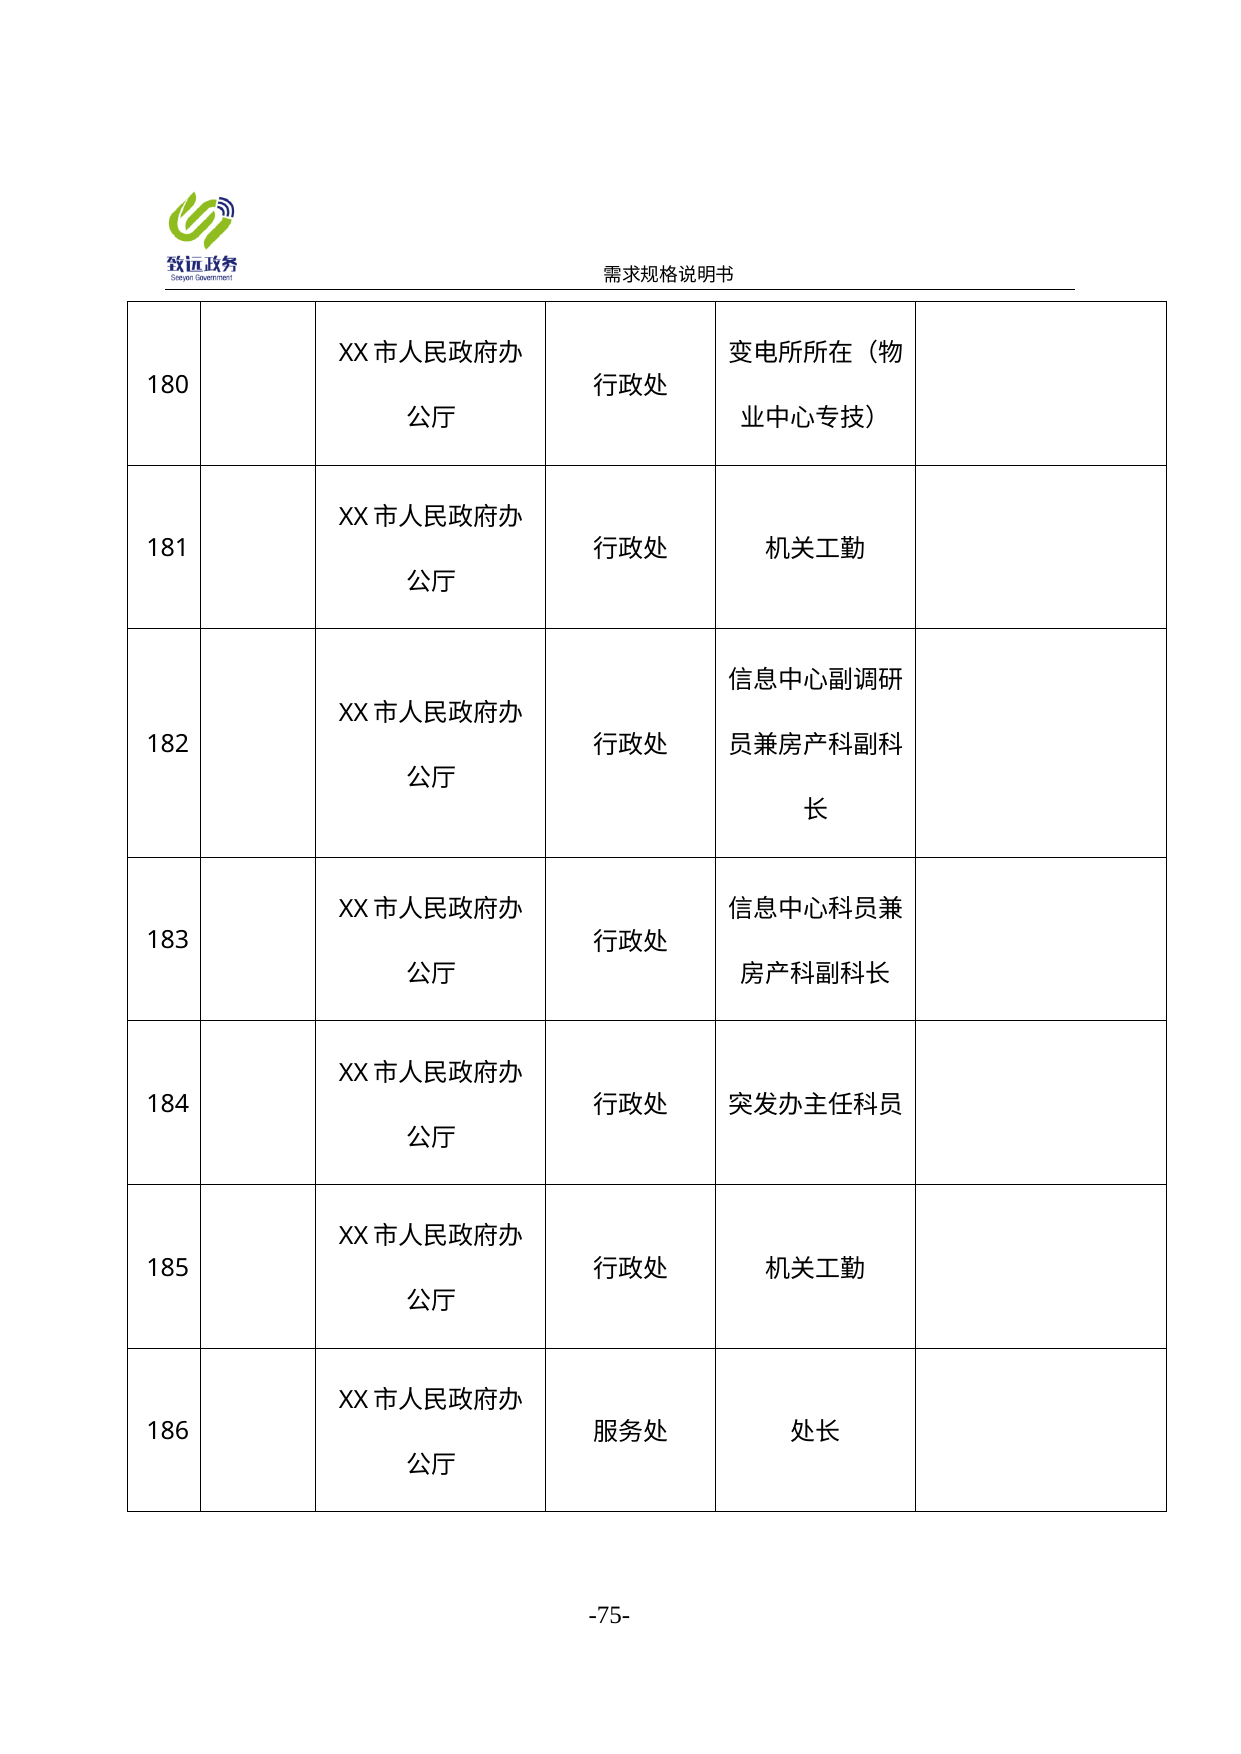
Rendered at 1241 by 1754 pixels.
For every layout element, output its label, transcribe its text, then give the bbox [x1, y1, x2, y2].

table_cell 处长 [716, 1349, 915, 1511]
table_cell 182 [128, 629, 200, 857]
table_cell [916, 1349, 1166, 1511]
table_cell 行政处 [546, 302, 715, 465]
table_cell [916, 466, 1166, 628]
table_cell 机关工勤 [716, 466, 915, 628]
table_cell 183 [128, 858, 200, 1020]
table_cell XX市人民政府办公厅 [316, 1021, 545, 1184]
table_cell 服务处 [546, 1349, 715, 1511]
table_cell 180 [128, 302, 200, 465]
table_cell [201, 1185, 315, 1347]
table_cell [916, 1021, 1166, 1184]
table_cell XX市人民政府办公厅 [316, 302, 545, 465]
table_cell 行政处 [546, 629, 715, 857]
table_cell XX市人民政府办公厅 [316, 1349, 545, 1511]
table_cell 186 [128, 1349, 200, 1511]
table_cell XX市人民政府办公厅 [316, 858, 545, 1020]
table_cell 181 [128, 466, 200, 628]
table_cell [201, 466, 315, 628]
table_cell [201, 302, 315, 465]
table_cell [916, 858, 1166, 1020]
table_cell [201, 1021, 315, 1184]
table_cell 行政处 [546, 1185, 715, 1347]
picture [165, 190, 238, 282]
table_cell 信息中心科员兼房产科副科长 [716, 858, 915, 1020]
table_cell 185 [128, 1185, 200, 1347]
table_cell 信息中心副调研员兼房产科副科长 [716, 629, 915, 857]
table_cell [916, 1185, 1166, 1347]
table_cell 184 [128, 1021, 200, 1184]
table_cell [201, 629, 315, 857]
table_cell 突发办主任科员 [716, 1021, 915, 1184]
table_cell 机关工勤 [716, 1185, 915, 1347]
table_cell [916, 302, 1166, 465]
table_cell [201, 1349, 315, 1511]
table_cell 行政处 [546, 858, 715, 1020]
table_cell 行政处 [546, 1021, 715, 1184]
table_cell XX市人民政府办公厅 [316, 466, 545, 628]
table_cell [201, 858, 315, 1020]
table_cell XX市人民政府办公厅 [316, 629, 545, 857]
table_cell 行政处 [546, 466, 715, 628]
table_cell 变电所所在（物业中心专技） [716, 302, 915, 465]
table_cell XX市人民政府办公厅 [316, 1185, 545, 1347]
table_cell [916, 629, 1166, 857]
